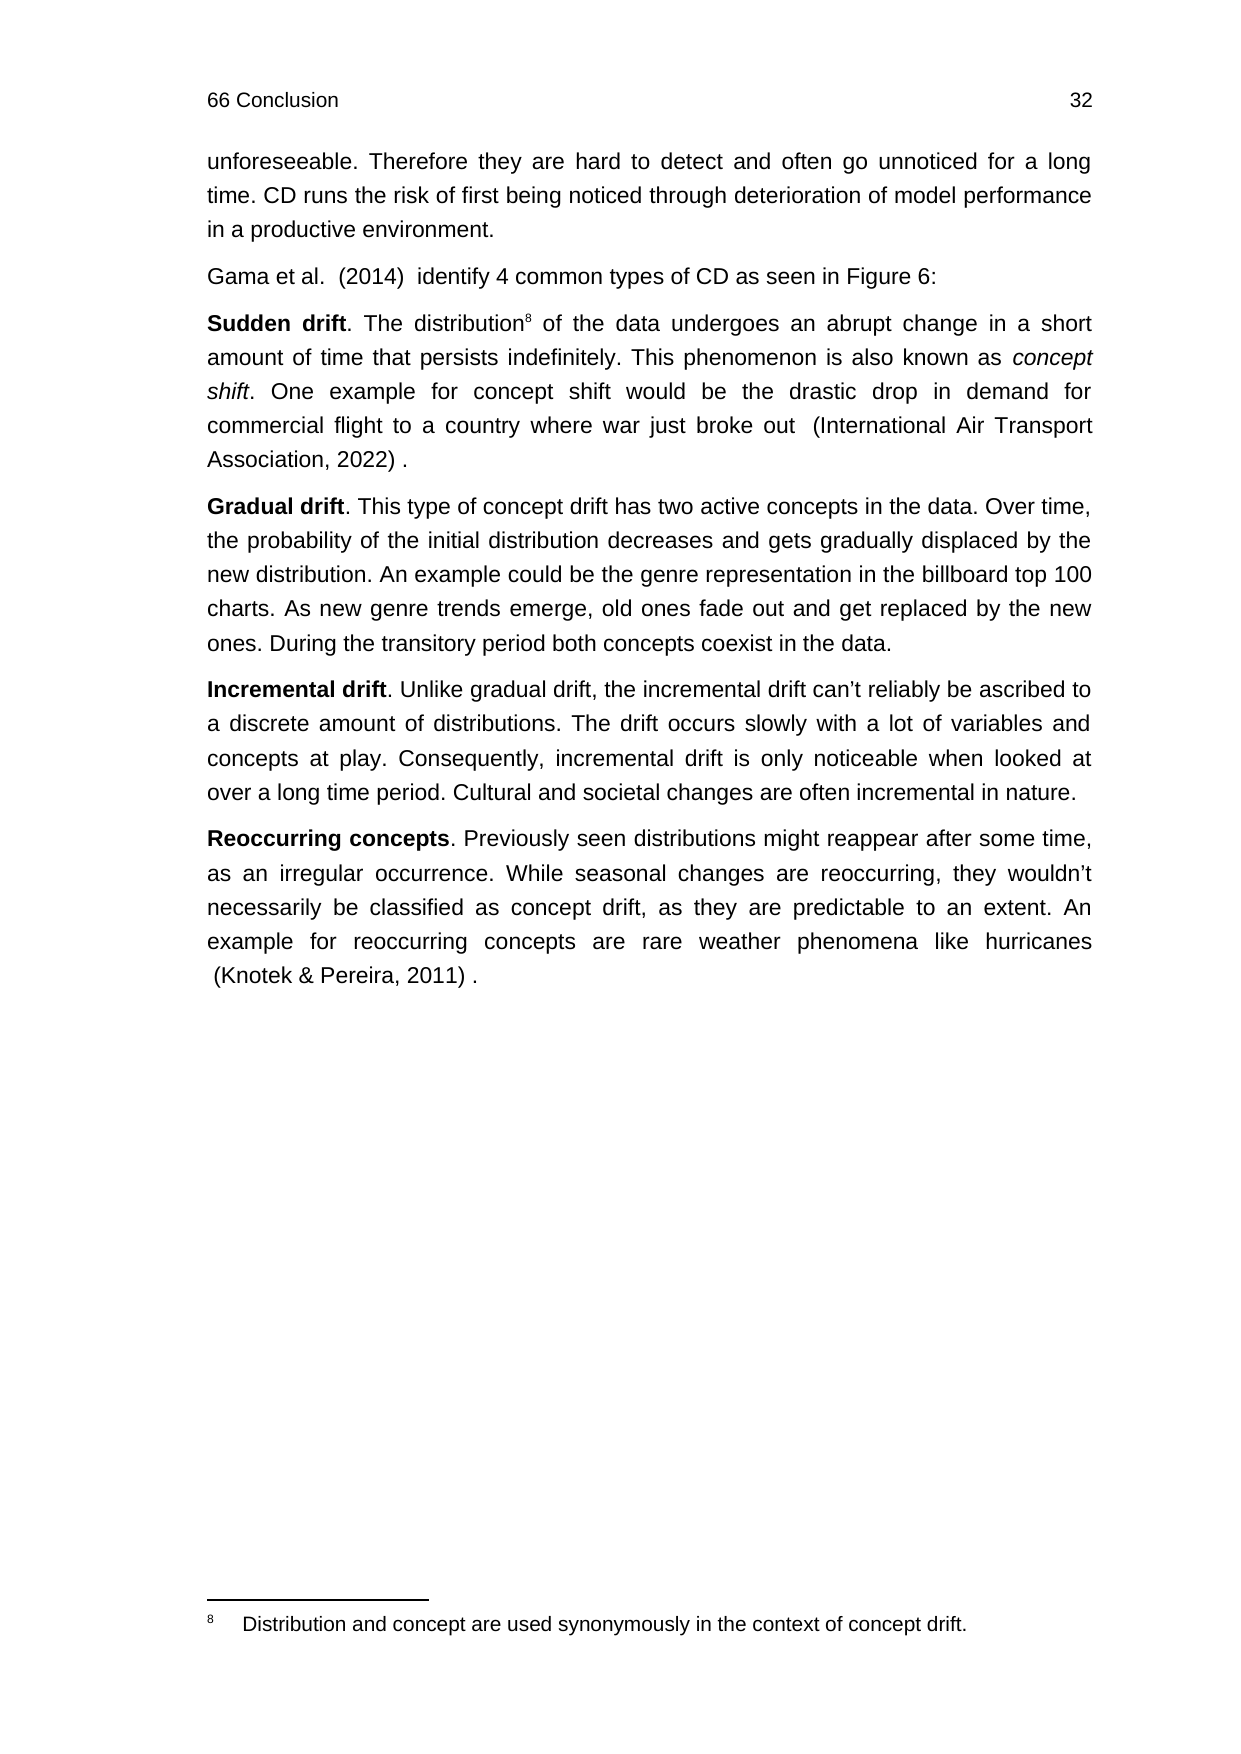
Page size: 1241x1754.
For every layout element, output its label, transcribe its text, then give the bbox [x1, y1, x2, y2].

text Sudden drift. The distribution of the data undergoes an abrupt change in a short amount of time that persists indefinitely. This phenomenon is also known as concept shift. One example for concept shift would be the drastic drop in demand for commercial flight to a country where war just broke out . [207, 309, 1092, 473]
text Gama et al. identify 4 common types of CD as seen in Figure 5: [207, 263, 1092, 289]
text Reoccurring concepts. Previously seen distributions might reappear after some time, as an irregular occurrence. While seasonal changes are reoccurring, they wouldn’t necessarily be classified as concept drift, as they are predictable to an extent. An example for reoccurring concepts are rare weather phenomena like hurricanes . [207, 825, 1092, 988]
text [207, 148, 1092, 243]
text Gradual drift. This type of concept drift has two active concepts in the data. Over time, the probability of the initial distribution decreases and gets gradually displaced by the new distribution. An example could be the genre representation in the billboard top 100 charts. As new genre trends emerge, old ones fade out and get replaced by the new ones. During the transitory period both concepts coexist in the data. [207, 493, 1092, 656]
text Incremental drift. Unlike gradual drift, the incremental drift can’t reliably be ascribed to a discrete amount of distributions. The drift occurs slowly with a lot of variables and concepts at play. Consequently, incremental drift is only noticeable when looked at over a long time period. Cultural and societal changes are often incremental in nature. [207, 676, 1092, 805]
